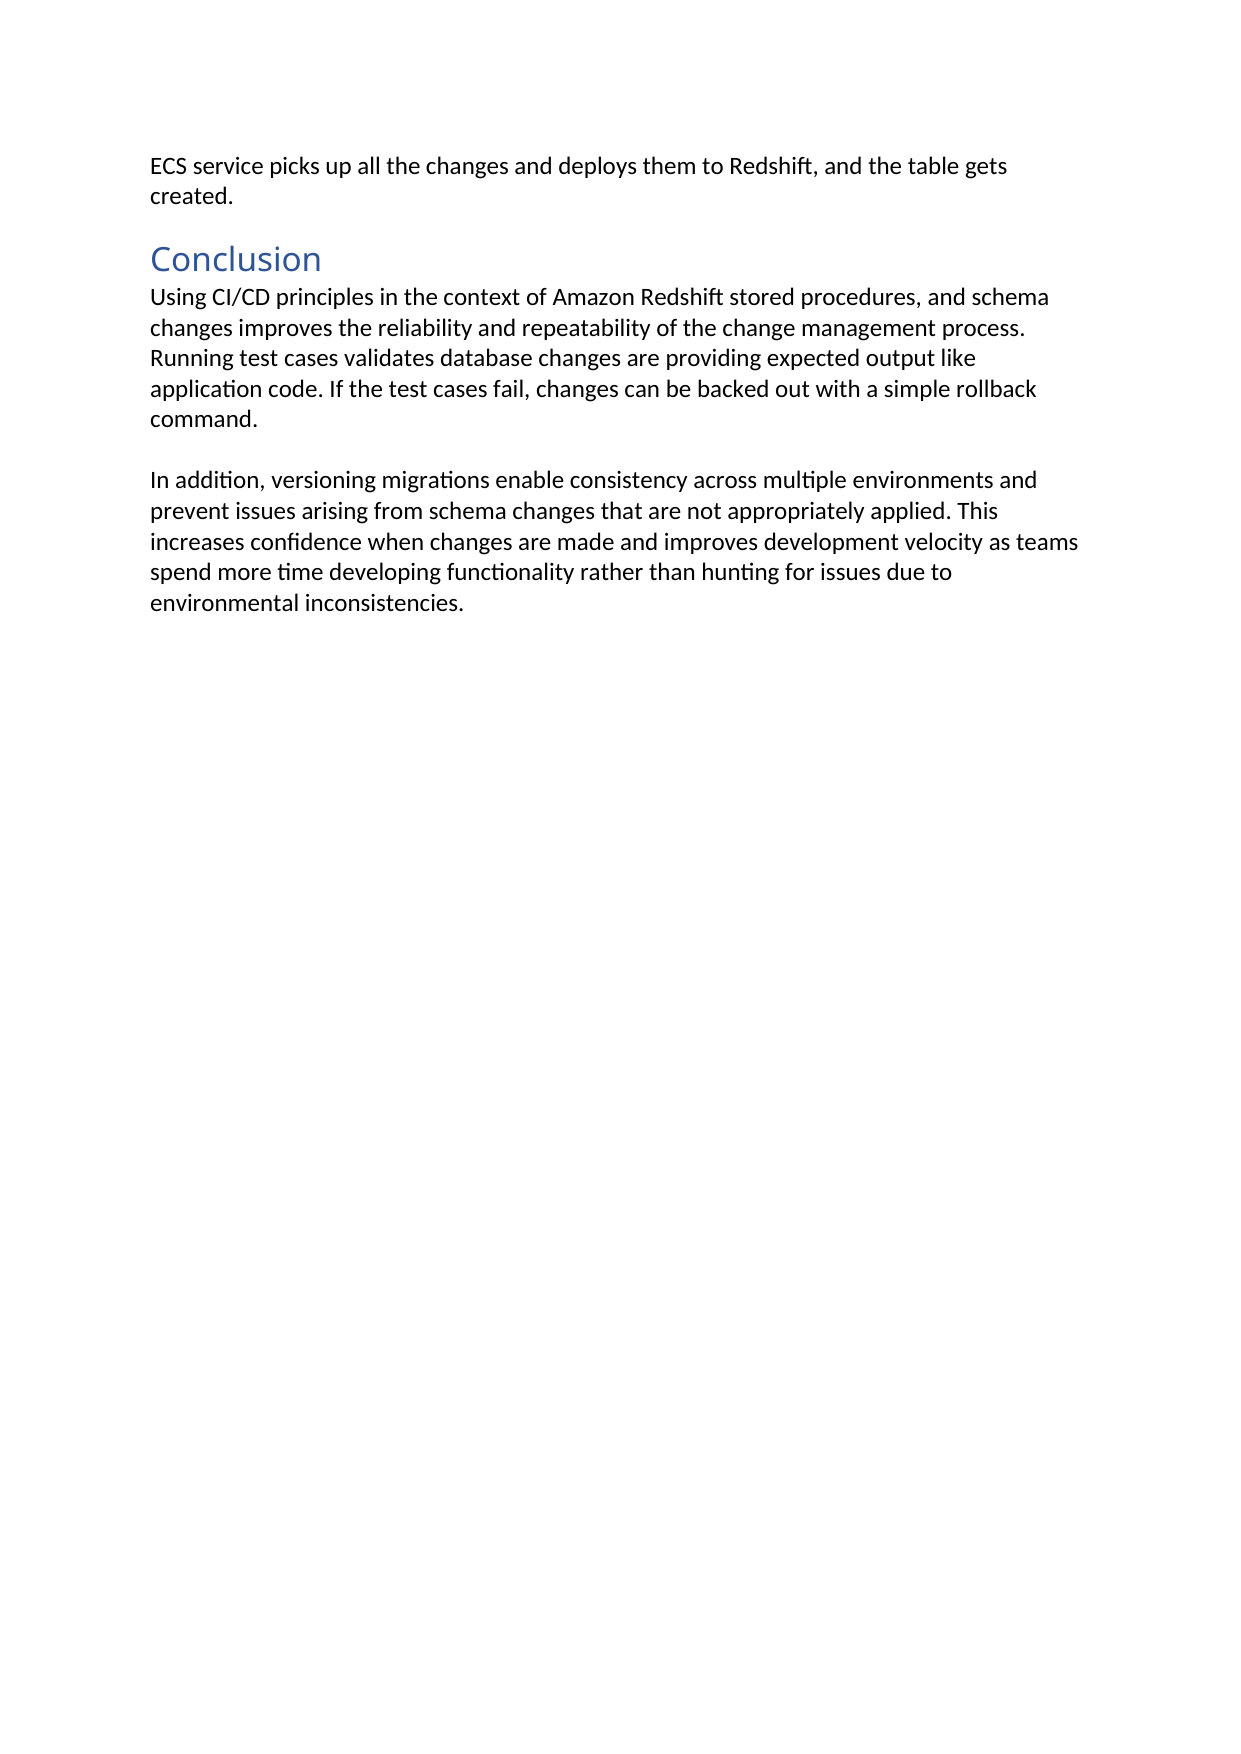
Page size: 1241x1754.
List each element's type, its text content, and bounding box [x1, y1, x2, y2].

subtitle Conclusion [150, 236, 1090, 281]
text ECS service picks up all the changes and deploys them to Redshift, and the table gets created. [150, 150, 1090, 211]
text In addition, versioning migrations enable consistency across multiple environments and prevent issues arising from schema changes that are not appropriately applied. This increases confidence when changes are made and improves development velocity as teams spend more time developing functionality rather than hunting for issues due to environmental inconsistencies. [150, 464, 1090, 617]
text Using CI/CD principles in the context of Amazon Redshift stored procedures, and schema changes improves the reliability and repeatability of the change management process. Running test cases validates database changes are providing expected output like application code. If the test cases fail, changes can be backed out with a simple rollback command. [150, 281, 1090, 434]
